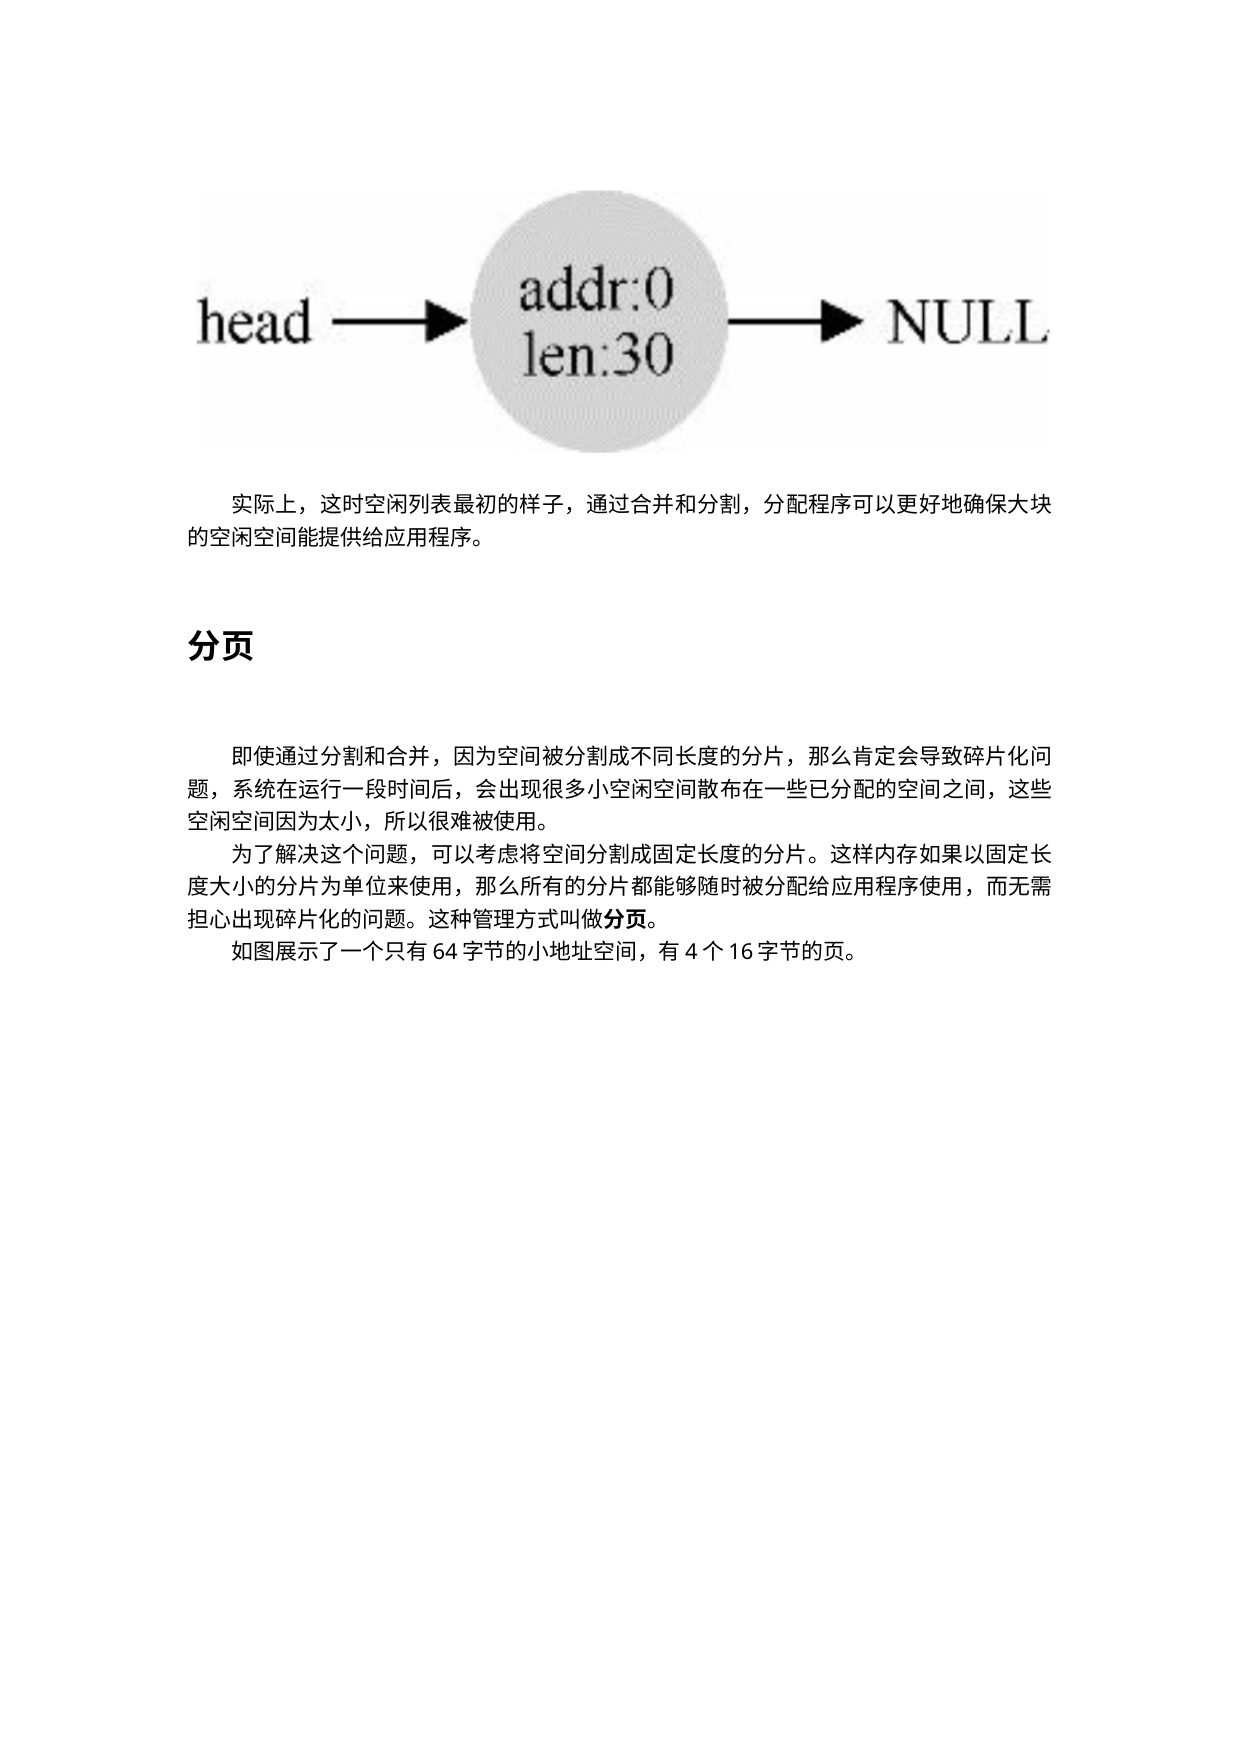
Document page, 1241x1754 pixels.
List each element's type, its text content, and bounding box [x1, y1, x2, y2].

subtitle 分页 [187, 612, 1053, 677]
text 如图展示了一个只有64字节的小地址空间，有4个16字节的页。 [187, 934, 1053, 966]
text 实际上，这时空闲列表最初的样子，通过合并和分割，分配程序可以更好地确保大块的空闲空间能提供给应用程序。 [187, 487, 1053, 552]
text 即使通过分割和合并，因为空间被分割成不同长度的分片，那么肯定会导致碎片化问题，系统在运行一段时间后，会出现很多小空闲空间散布在一些已分配的空间之间，这些空闲空间因为太小，所以很难被使用。 [187, 739, 1053, 836]
picture [187, 162, 1053, 467]
text 为了解决这个问题，可以考虑将空间分割成固定长度的分片。这样内存如果以固定长度大小的分片为单位来使用，那么所有的分片都能够随时被分配给应用程序使用，而无需担心出现碎片化的问题。这种管理方式叫做分页。 [187, 836, 1053, 934]
